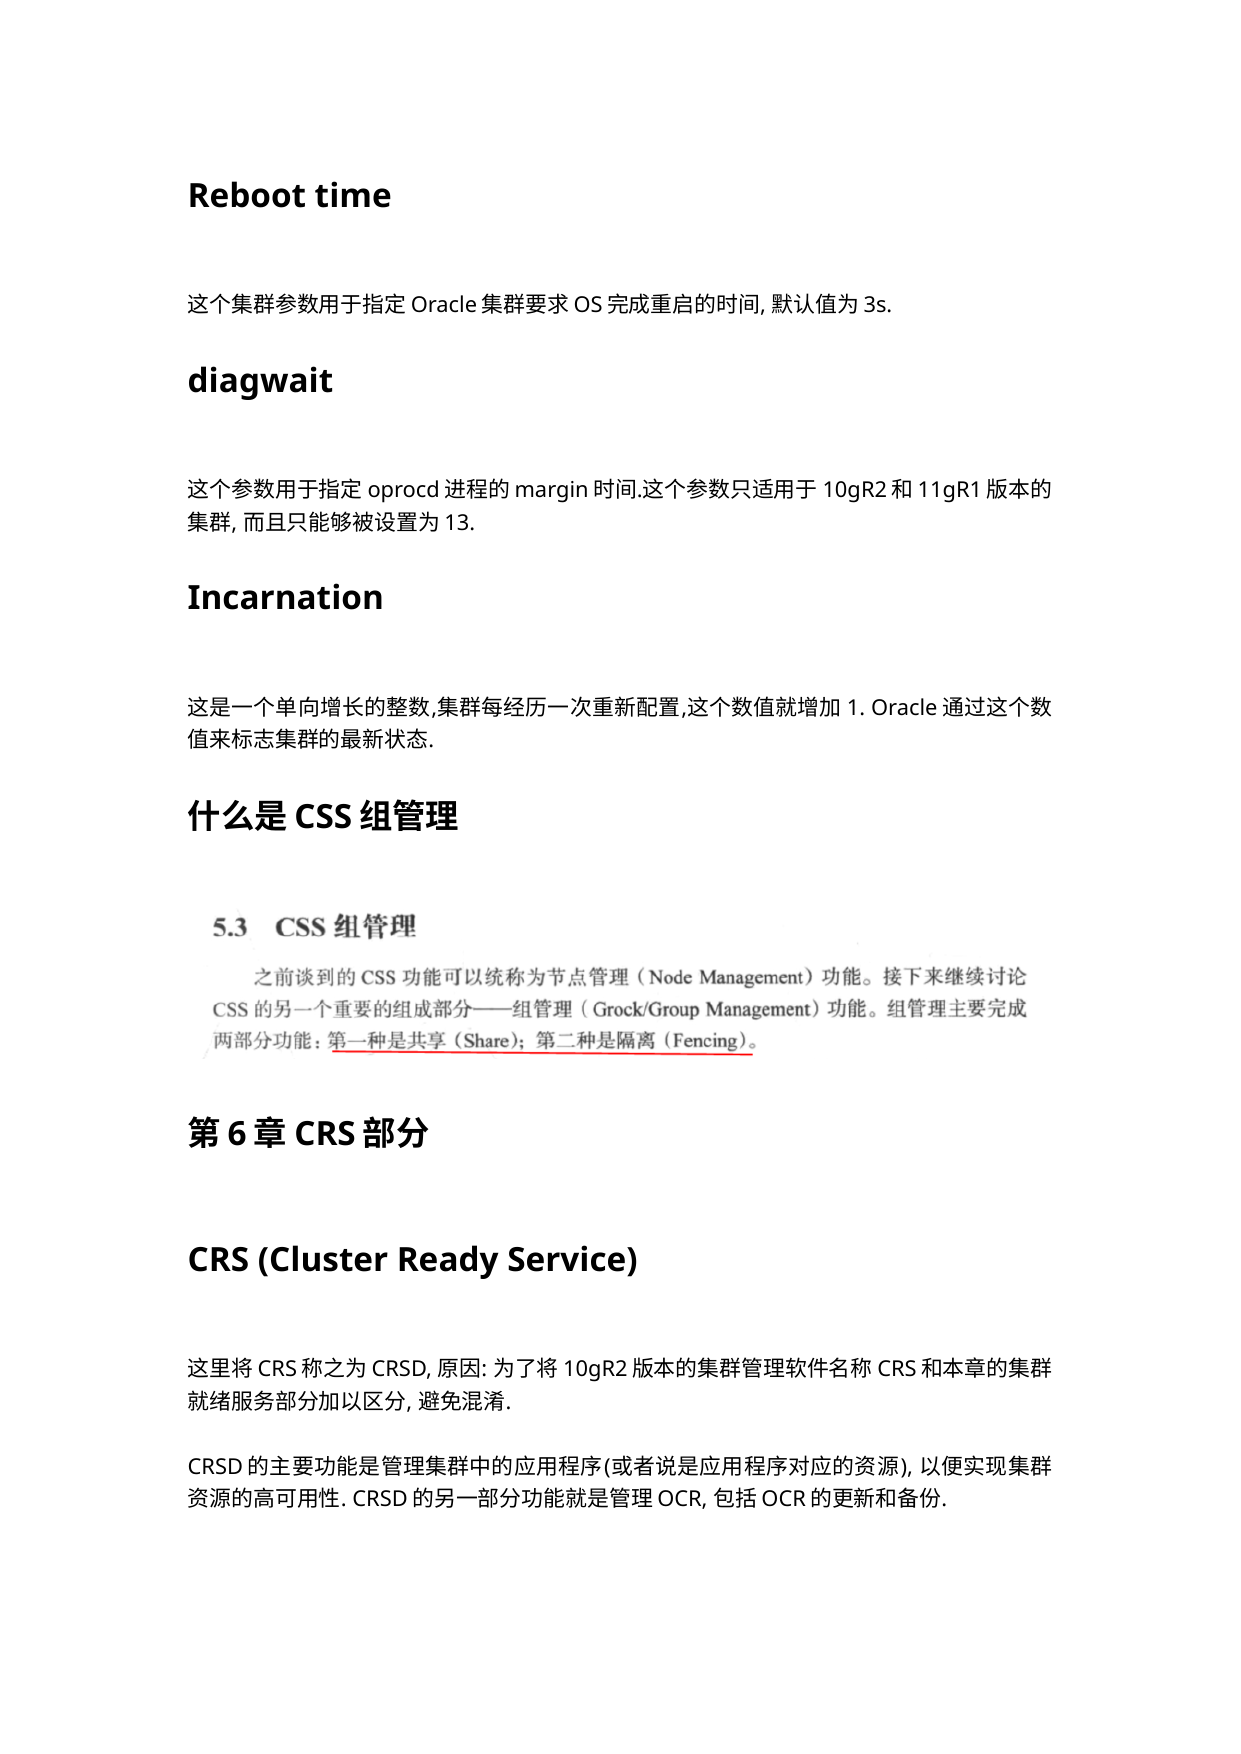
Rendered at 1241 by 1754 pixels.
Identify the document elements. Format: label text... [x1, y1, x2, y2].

subtitle 什么是CSS组管理 [187, 781, 1053, 846]
text 这个参数用于指定oprocd进程的margin时间.这个参数只适用于10gR2和11gR1版本的集群, 而且只能够被设置为13. [187, 472, 1053, 537]
text CRSD的主要功能是管理集群中的应用程序(或者说是应用程序对应的资源), 以便实现集群资源的高可用性. CRSD的另一部分功能就是管理OCR, 包括OCR的更新和备份. [187, 1448, 1053, 1513]
text 这里将CRS称之为CRSD, 原因: 为了将10gR2版本的集群管理软件名称CRS和本章的集群就绪服务部分加以区分, 避免混淆. [187, 1351, 1053, 1416]
subtitle Reboot time [187, 162, 1053, 227]
text 这是一个单向增长的整数,集群每经历一次重新配置,这个数值就增加1. Oracle通过这个数值来标志集群的最新状态. [187, 689, 1053, 754]
subtitle diagwait [187, 347, 1053, 412]
subtitle CRS (Cluster Ready Service) [187, 1226, 1053, 1291]
subtitle 第6章 CRS部分 [187, 1098, 1053, 1163]
text 这个集群参数用于指定Oracle集群要求OS完成重启的时间, 默认值为3s. [187, 287, 1053, 320]
picture [187, 908, 1053, 1059]
subtitle Incarnation [187, 564, 1053, 629]
